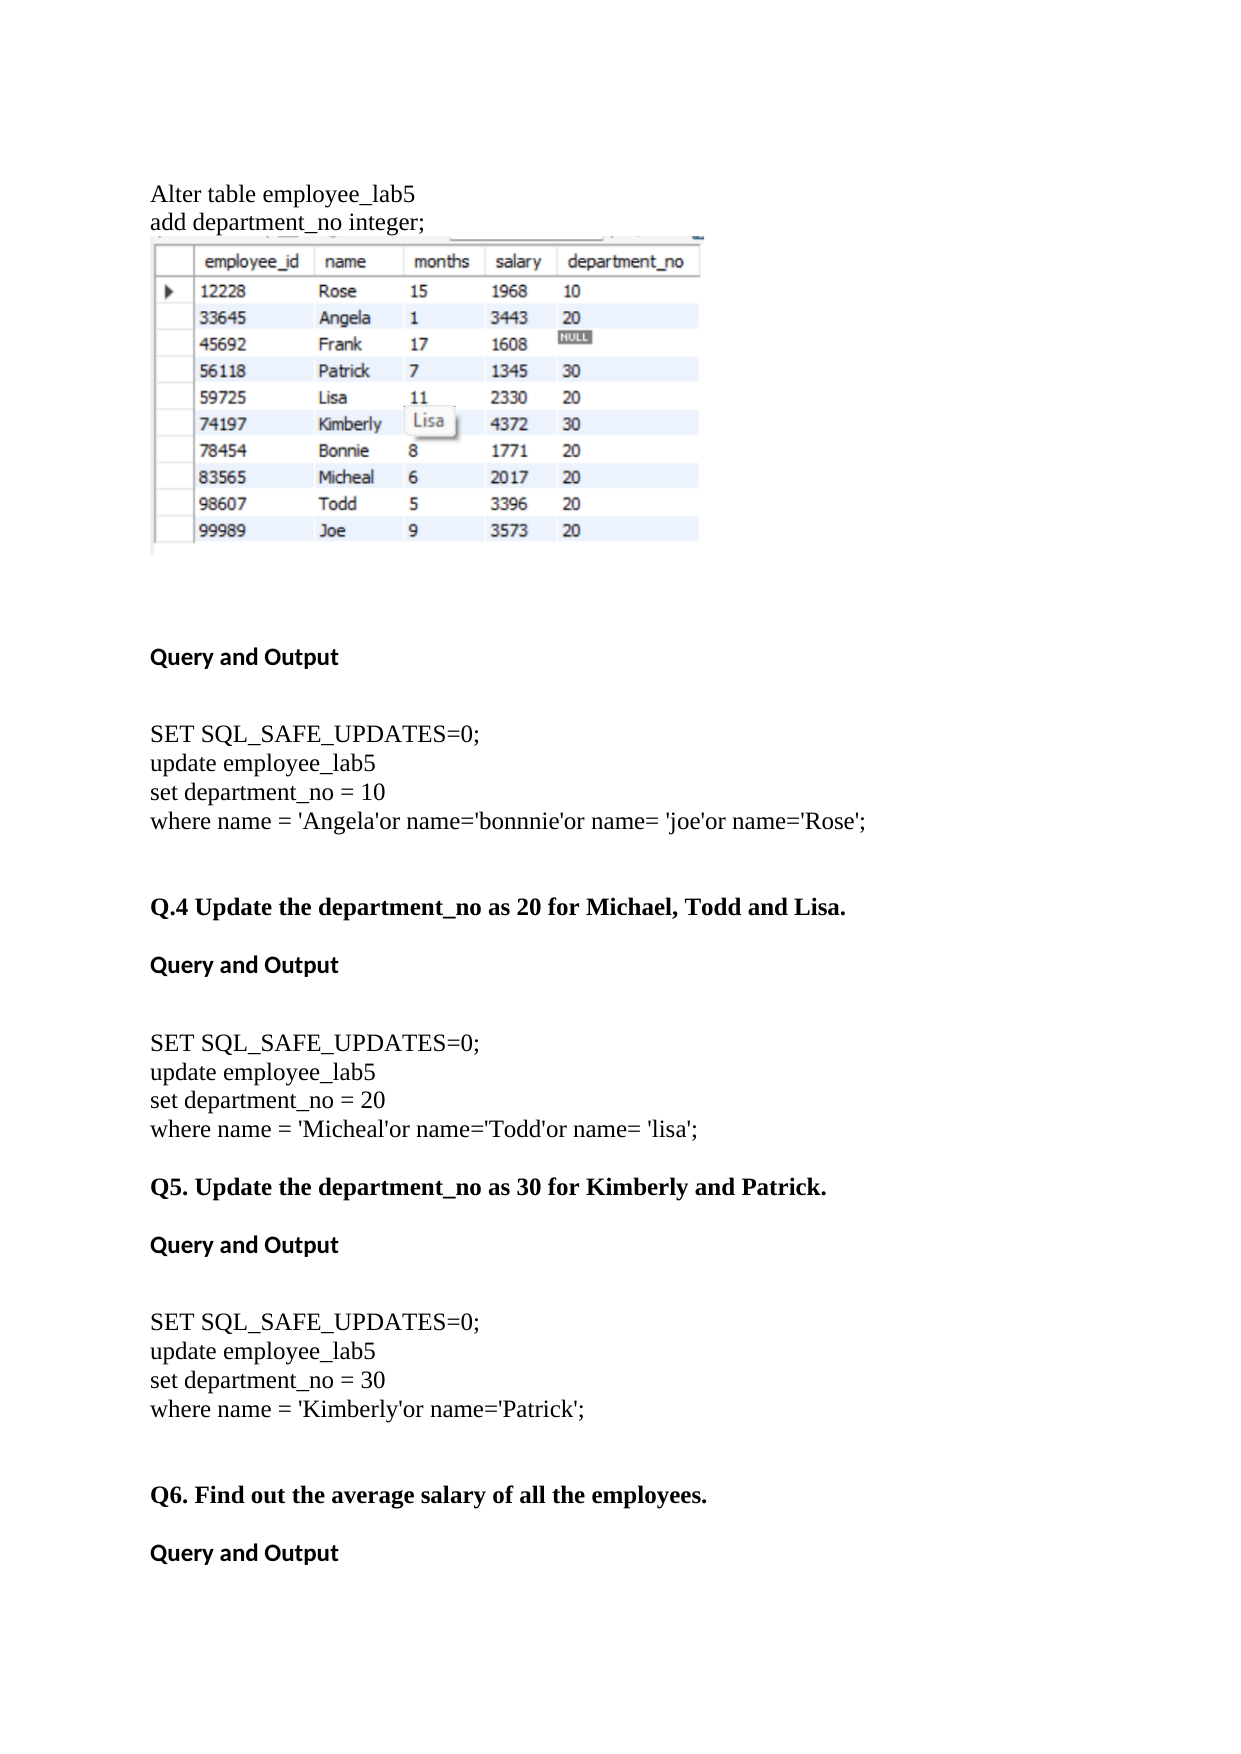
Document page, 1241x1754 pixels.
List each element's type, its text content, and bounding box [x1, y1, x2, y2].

text where name = 'Kimberly'or name='Patrick'; [150, 1394, 1090, 1422]
text Q6. Find out the average salary of all the employees. [150, 1480, 1090, 1509]
text Q5. Update the department_no as 30 for Kimberly and Patrick. [150, 1172, 1090, 1200]
text Q.4 Update the department_no as 20 for Michael, Todd and Lisa. [150, 892, 1090, 921]
text Query and Output [150, 641, 1090, 672]
text Query and Output [150, 1537, 1090, 1568]
text set department_no = 10 [150, 777, 1090, 806]
text where name = 'Angela'or name='bonnnie'or name= 'joe'or name='Rose'; [150, 806, 1090, 834]
text where name = 'Micheal'or name='Todd'or name= 'lisa'; [150, 1114, 1090, 1143]
text SET SQL_SAFE_UPDATES=0; [150, 1028, 1090, 1057]
text SET SQL_SAFE_UPDATES=0; [150, 1307, 1090, 1336]
text add department_no integer; [150, 207, 1090, 236]
picture [150, 236, 705, 555]
text Query and Output [150, 1229, 1090, 1260]
text Alter table employee_lab5 [150, 179, 1090, 207]
text update employee_lab5 [150, 748, 1090, 777]
text SET SQL_SAFE_UPDATES=0; [150, 719, 1090, 748]
text set department_no = 30 [150, 1365, 1090, 1394]
text update employee_lab5 [150, 1336, 1090, 1365]
text update employee_lab5 [150, 1057, 1090, 1085]
text set department_no = 20 [150, 1085, 1090, 1114]
text Query and Output [150, 949, 1090, 980]
